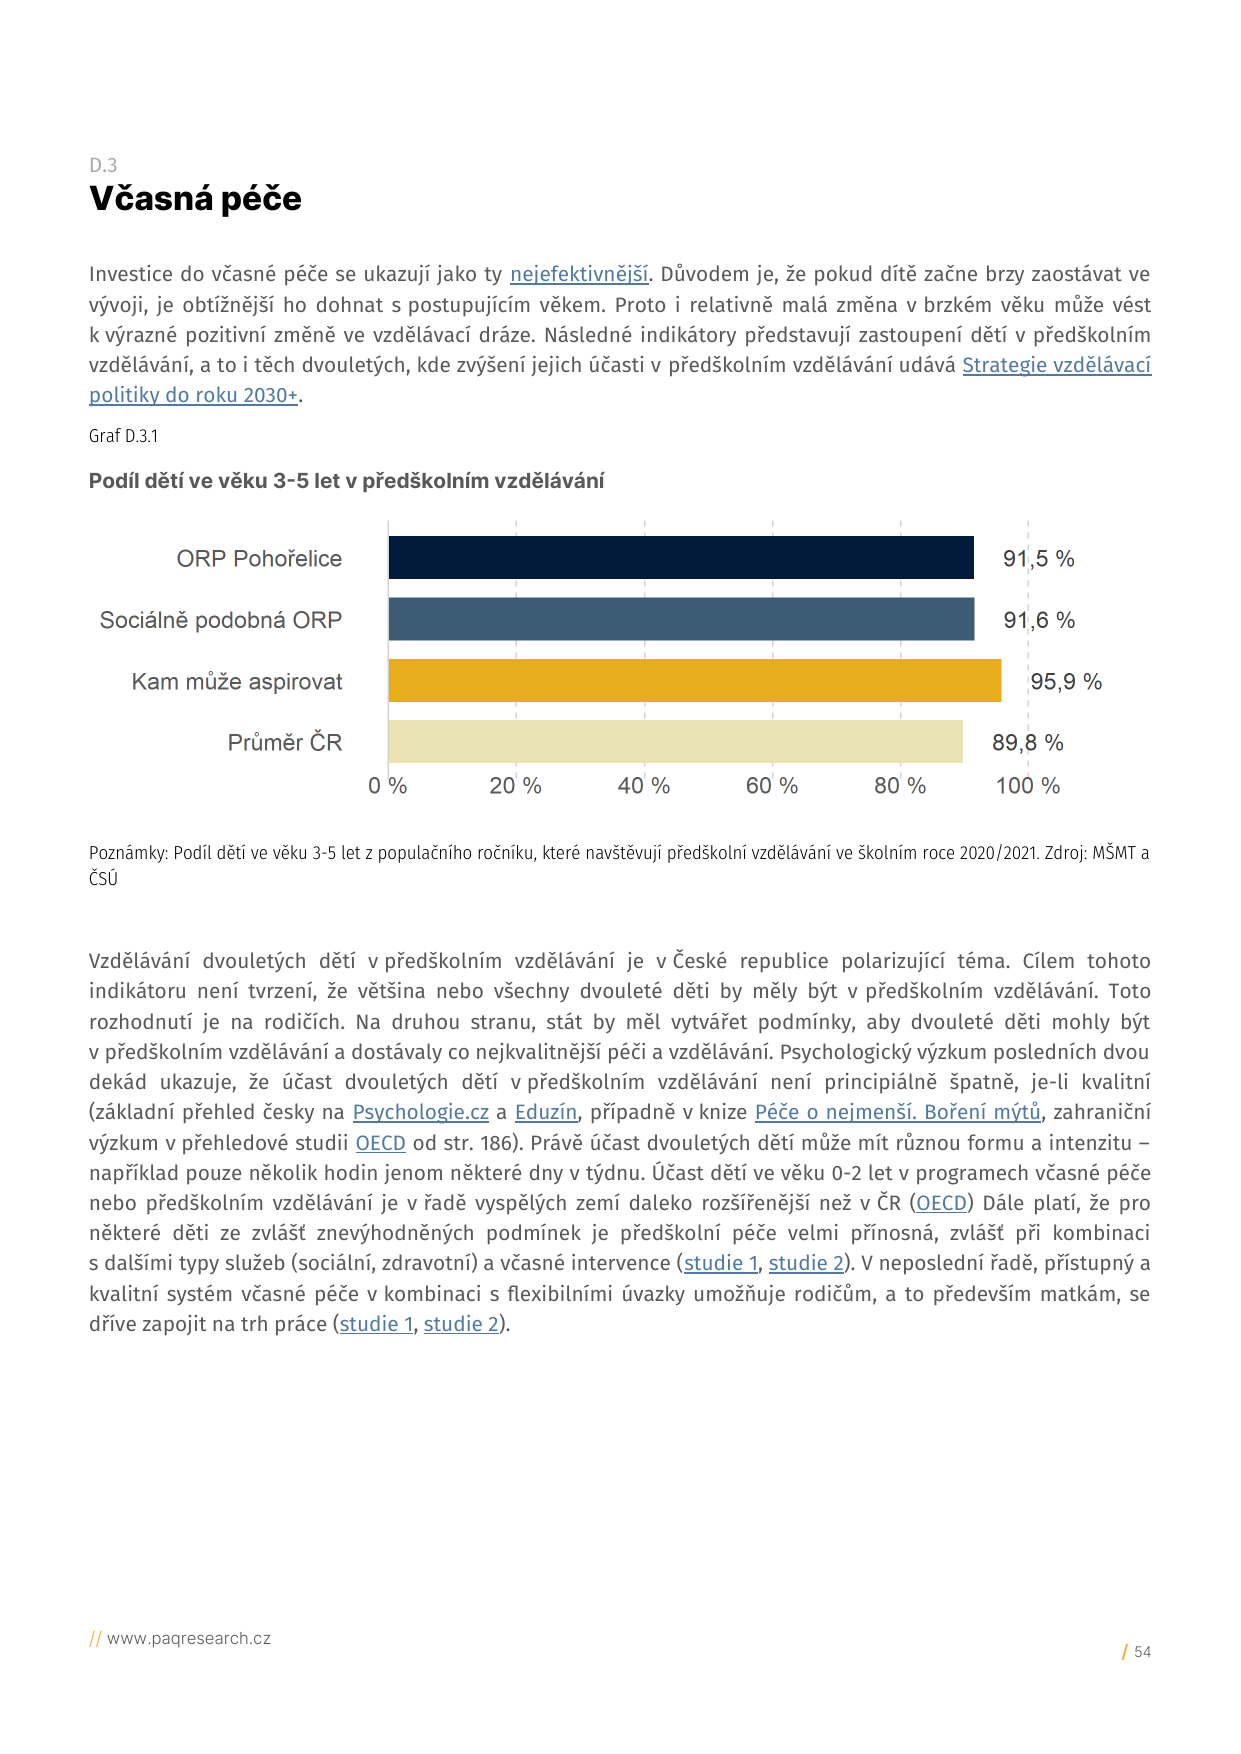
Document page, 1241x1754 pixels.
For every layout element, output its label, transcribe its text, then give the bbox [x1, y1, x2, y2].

text Poznámky: Podíl dětí ve věku 3-5 let z populačního ročníku, které navštěvují předškolní vzdělávání ve školním roce 2020/2021. Zdroj: MŠMT a ČSÚ [89, 842, 1152, 890]
picture [88, 493, 1139, 825]
text Investice do včasné péče se ukazují jako ty nejefektivnější. Důvodem je, že pokud dítě začne brzy zaostávat ve vývoji, je obtížnější ho dohnat s postupujícím věkem. Proto i relativně malá změna v brzkém věku může vést k výrazné pozitivní změně ve vzdělávací dráze. Následné indikátory představují zastoupení dětí v předškolním vzdělávání, a to i těch dvouletých, kde zvýšení jejich účasti v předškolním vzdělávání udává Strategie vzdělávací politiky do roku 2030+. [89, 257, 1152, 408]
text Vzdělávání dvouletých dětí v předškolním vzdělávání je v České republice polarizující téma. Cílem tohoto indikátoru není tvrzení, že většina nebo všechny dvouleté děti by měly být v předškolním vzdělávání. Toto rozhodnutí je na rodičích. Na druhou stranu, stát by měl vytvářet podmínky, aby dvouleté děti mohly být v předškolním vzdělávání a dostávaly co nejkvalitnější péči a vzdělávání. Psychologický výzkum posledních dvou dekád ukazuje, že účast dvouletých dětí v předškolním vzdělávání není principiálně špatně, je-li kvalitní (základní přehled česky na Psychologie.cz a Eduzín, případně v knize Péče o nejmenší. Boření mýtů, zahraniční výzkum v přehledové studii OECD od str. 186). Právě účast dvouletých dětí může mít různou formu a intenzitu – například pouze několik hodin jenom některé dny v týdnu. Účast dětí ve věku 0-2 let v programech včasné péče nebo předškolním vzdělávání je v řadě vyspělých zemí daleko rozšířenější než v ČR (OECD) Dále platí, že pro některé děti ze zvlášť znevýhodněných podmínek je předškolní péče velmi přínosná, zvlášť při kombinaci s dalšími typy služeb (sociální, zdravotní) a včasné intervence (studie 1, studie 2). V neposlední řadě, přístupný a kvalitní systém včasné péče v kombinaci s flexibilními úvazky umožňuje rodičům, a to především matkám, se dříve zapojit na trh práce (studie 1, studie 2). [89, 944, 1152, 1337]
text Graf D.3.1 [89, 425, 1152, 447]
text D.3 [89, 148, 1152, 178]
subtitle Včasná péče [89, 178, 1152, 218]
text Podíl dětí ve věku 3-5 let v předškolním vzdělávání [89, 463, 1152, 493]
